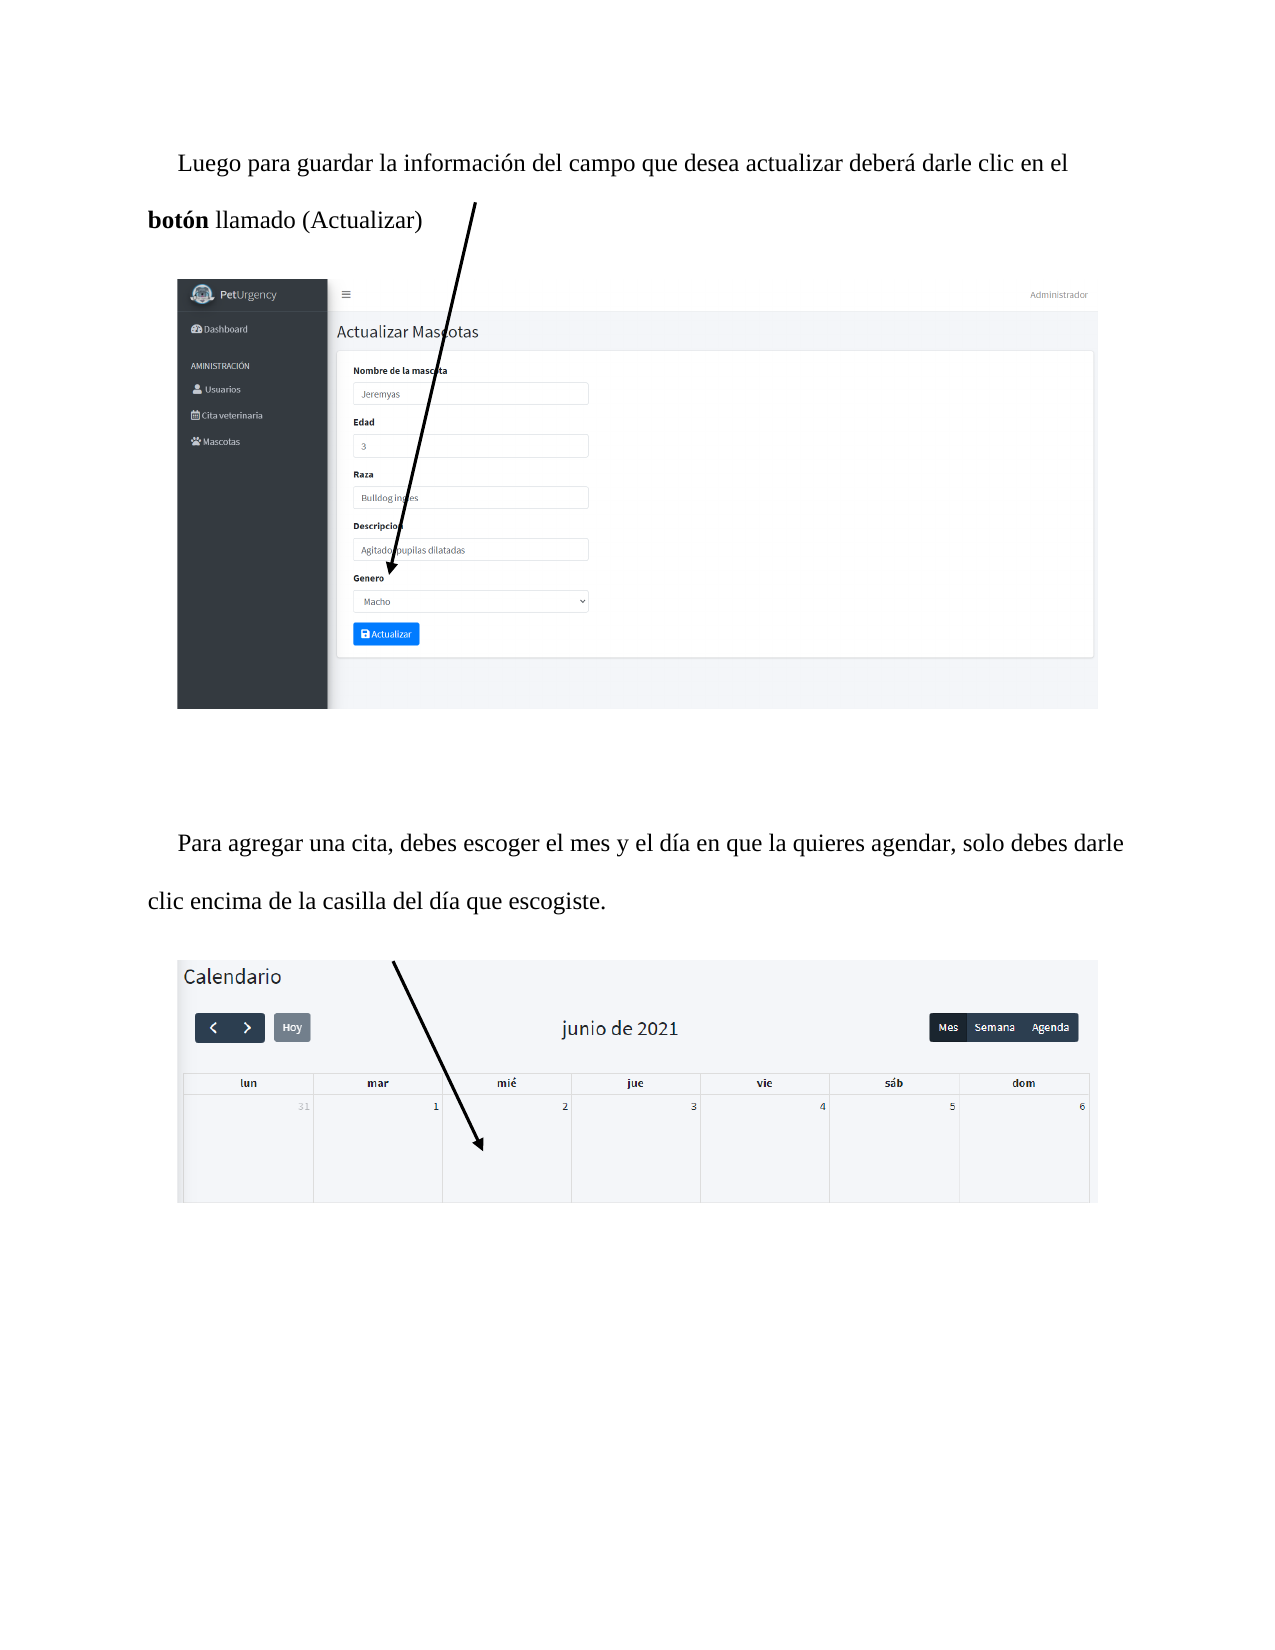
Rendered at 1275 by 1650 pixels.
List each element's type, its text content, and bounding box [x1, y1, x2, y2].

picture [177, 960, 1098, 1203]
picture [177, 279, 1098, 709]
text Para agregar una cita, debes escoger el mes y el día en que la quieres agendar, solo debes darle clic encima de la casilla del día que escogiste. [148, 828, 1127, 915]
text Luego para guardar la información del campo que desea actualizar deberá darle clic en el botón llamado (Actualizar) [148, 148, 1127, 234]
